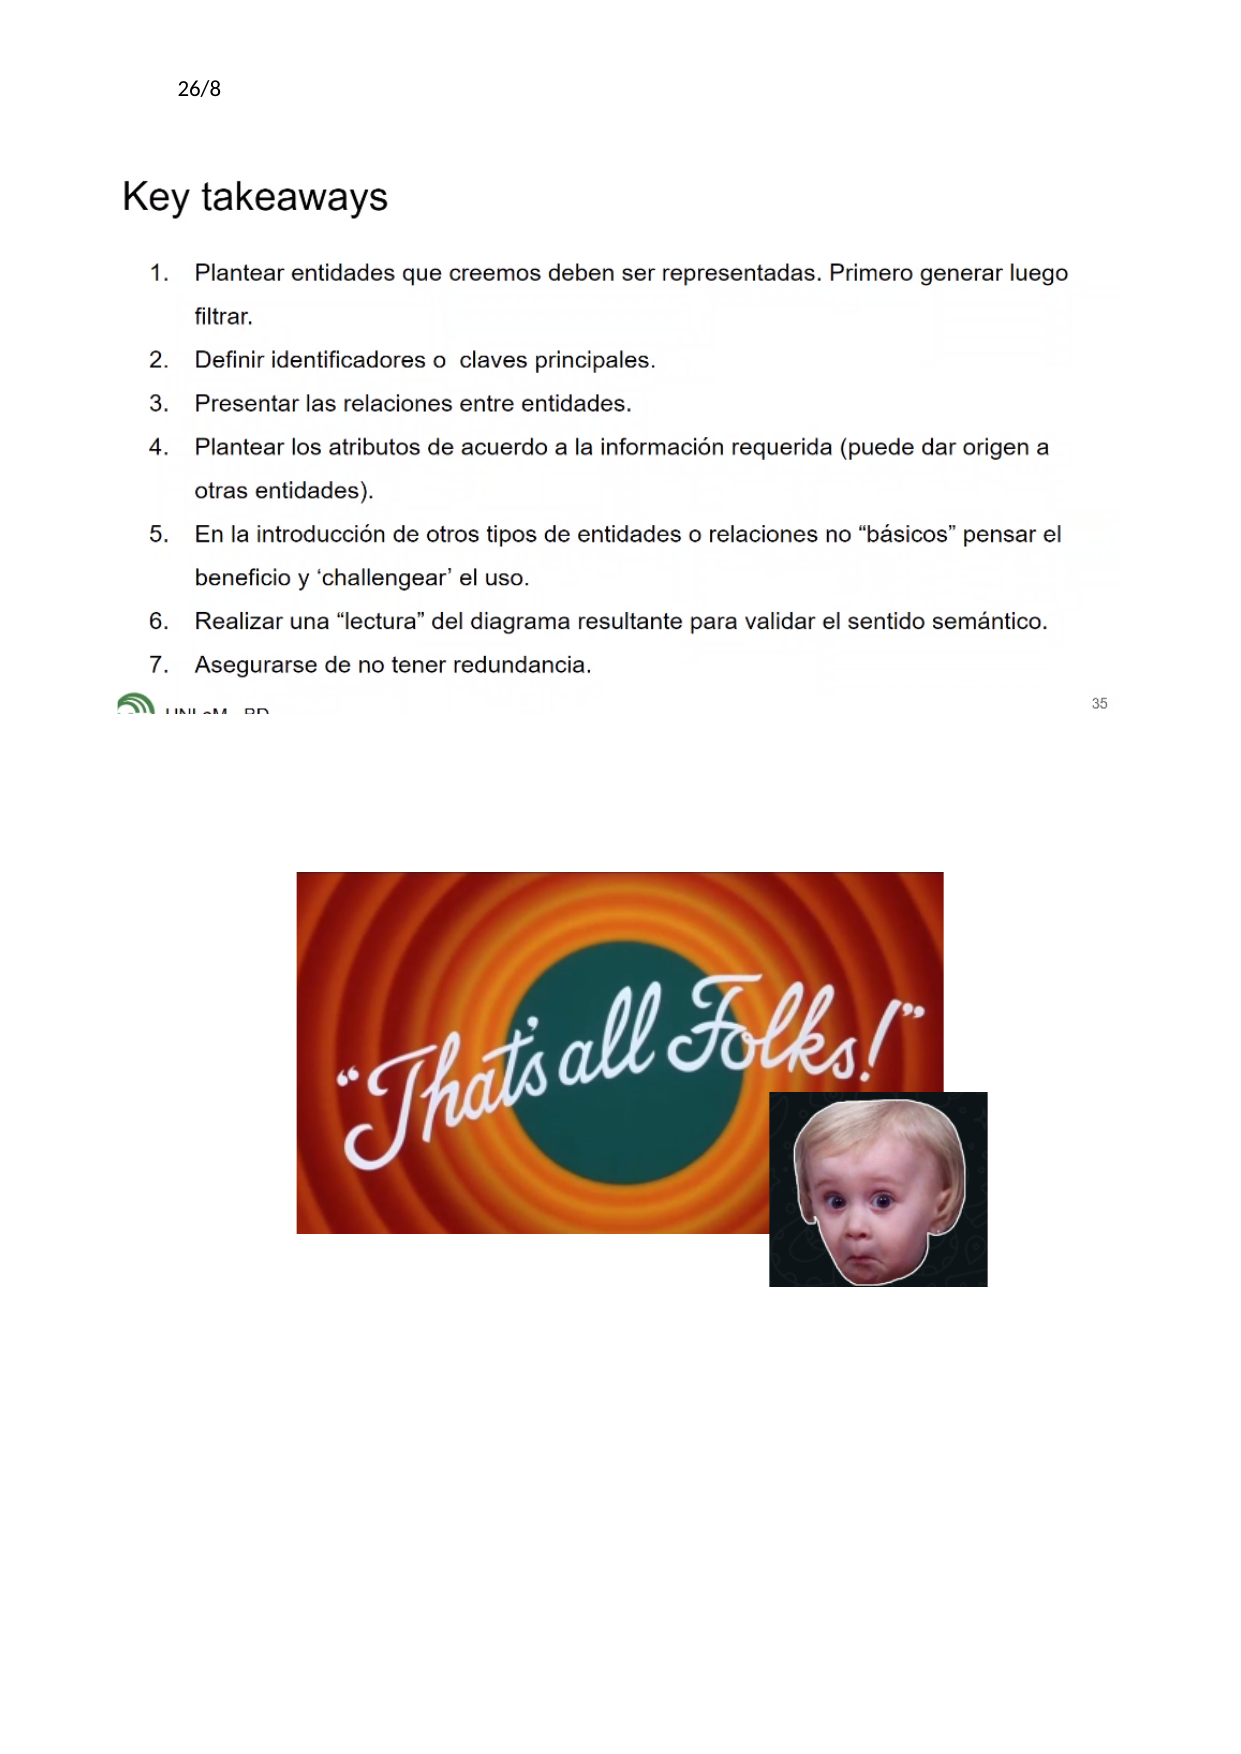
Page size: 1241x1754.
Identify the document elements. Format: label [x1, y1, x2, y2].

picture [116, 166, 1120, 713]
picture [296, 872, 988, 1287]
